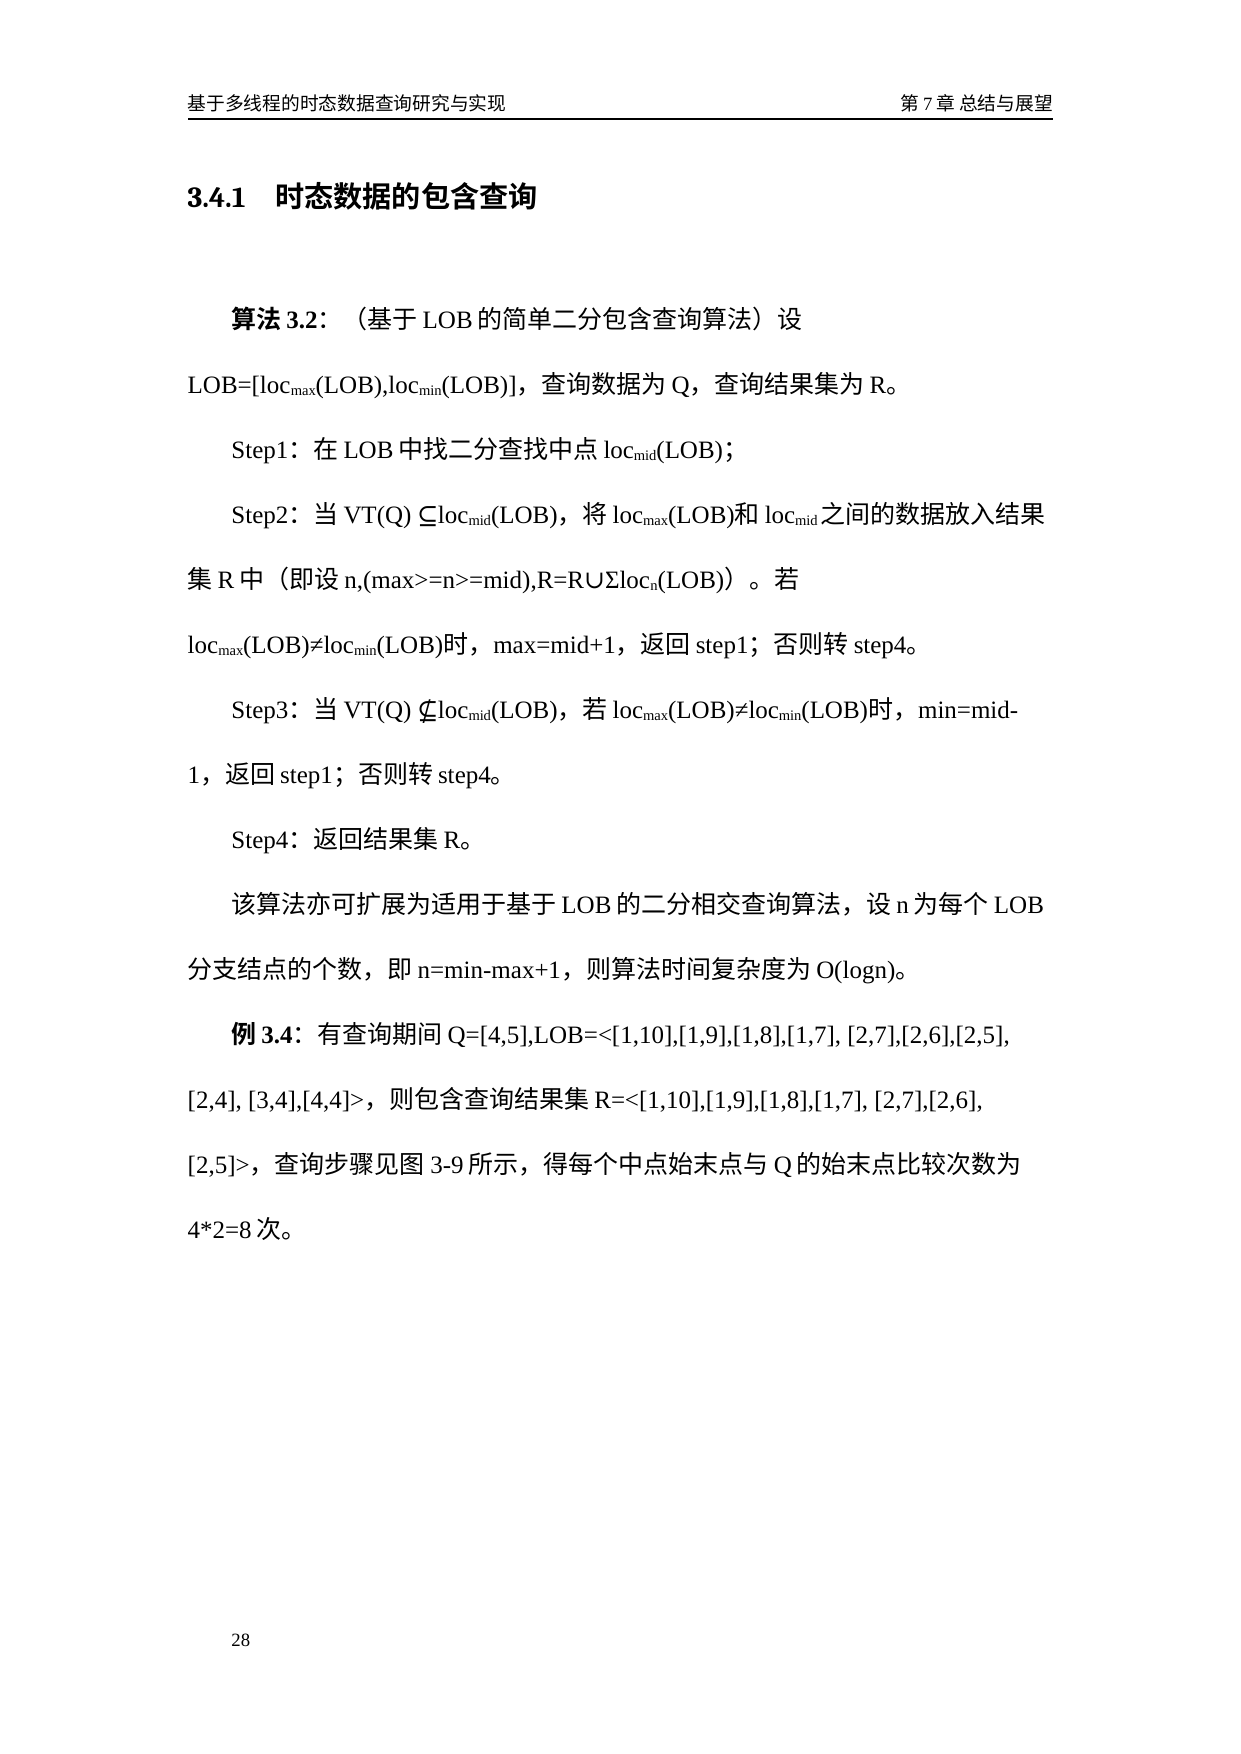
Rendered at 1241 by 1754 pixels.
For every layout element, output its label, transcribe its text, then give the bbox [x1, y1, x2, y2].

text 算法3.2：（基于LOB的简单二分包含查询算法）设LOB=[locmax(LOB),locmin(LOB)]，查询数据为Q，查询结果集为R。 [187, 285, 1053, 415]
text 该算法亦可扩展为适用于基于LOB的二分相交查询算法，设n为每个LOB分支结点的个数，即n=min-max+1，则算法时间复杂度为O(logn)。 [187, 870, 1053, 1000]
text Step4：返回结果集R。 [187, 805, 1053, 870]
text Step1：在LOB中找二分查找中点locmid(LOB)； [187, 415, 1053, 480]
subtitle 时态数据的包含查询 [187, 162, 1053, 227]
text Step2：当VT(Q) ⊆locmid(LOB)，将locmax(LOB)和locmid之间的数据放入结果集R中（即设n,(max>=n>=mid),R=R∪Σlocn(LOB)）。若locmax(LOB)≠locmin(LOB)时，max=mid+1，返回step1；否则转step4。 [187, 480, 1053, 675]
text Step3：当VT(Q) ⊈locmid(LOB)，若locmax(LOB)≠locmin(LOB)时，min=mid-1，返回step1；否则转step4。 [187, 675, 1053, 805]
